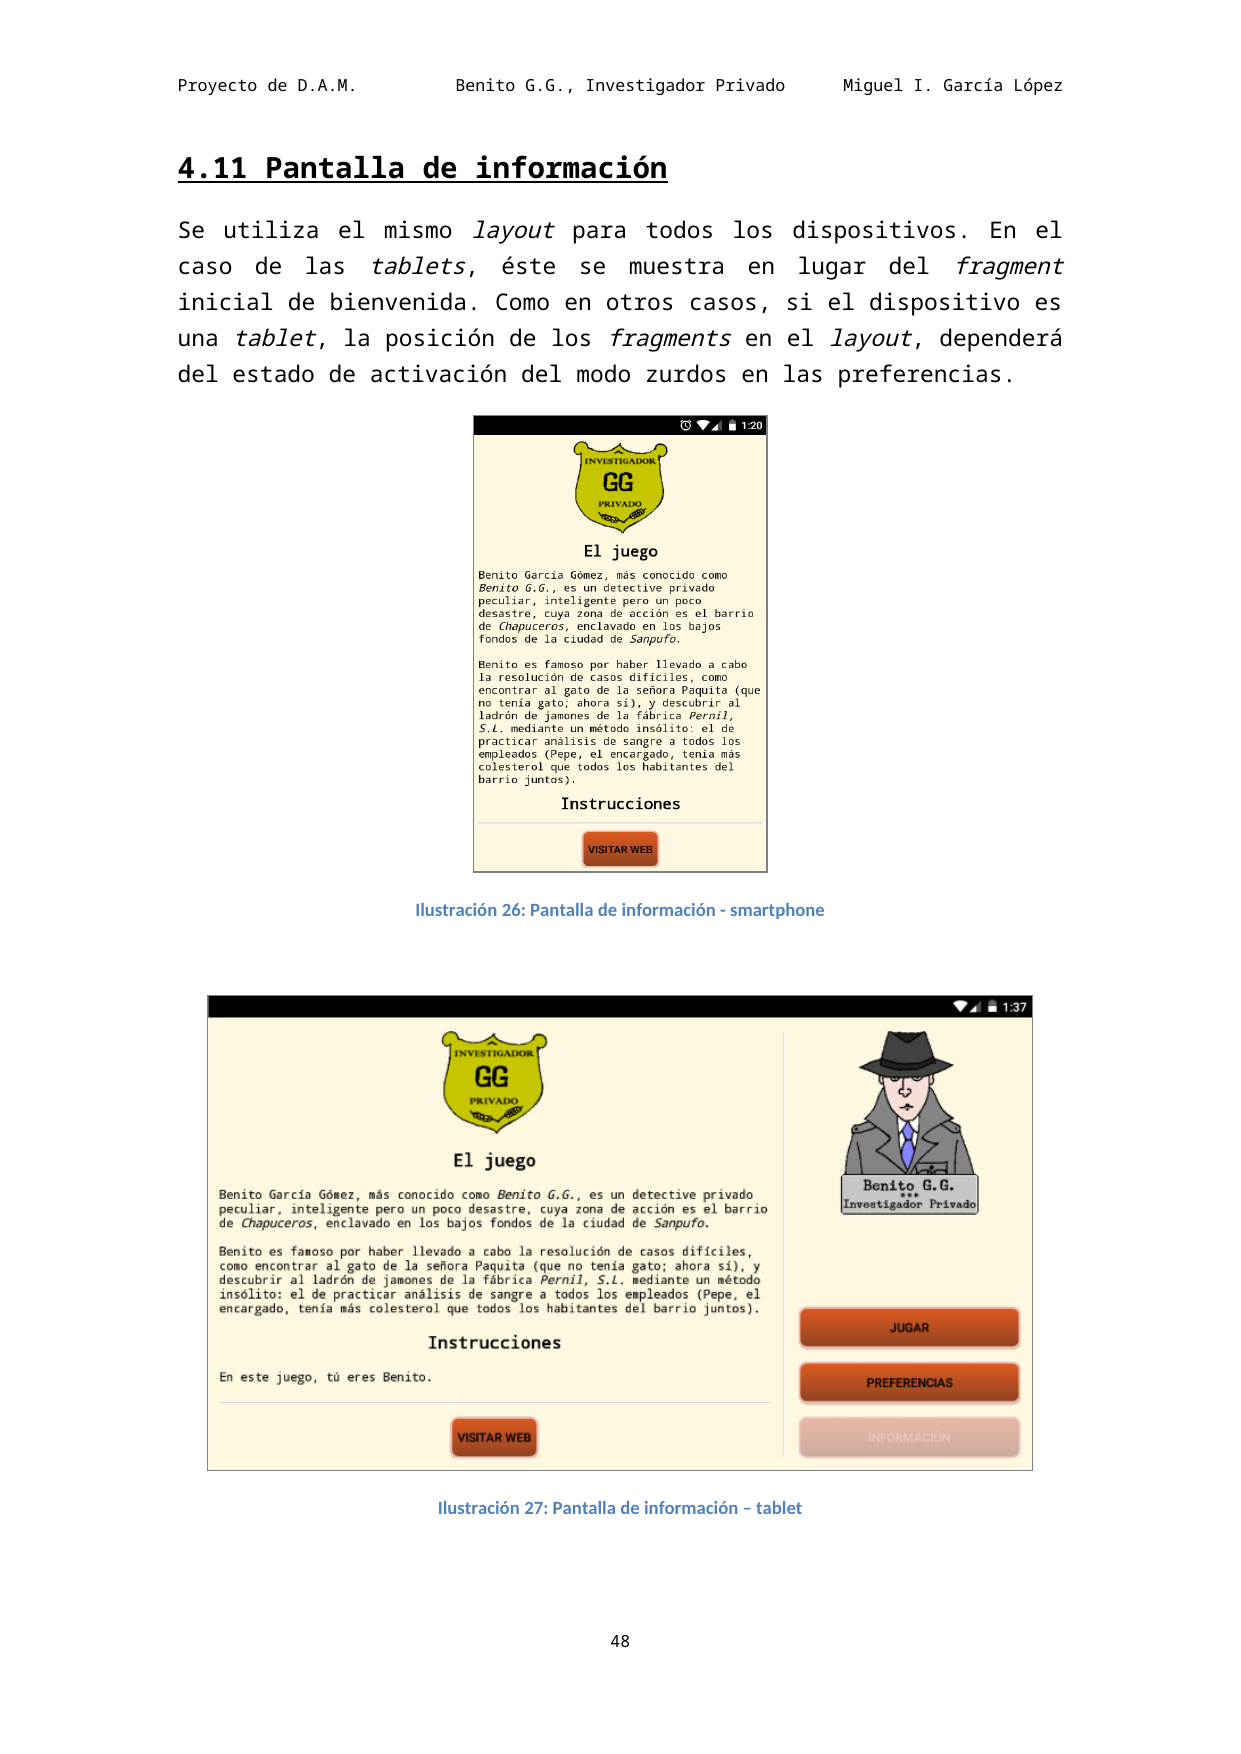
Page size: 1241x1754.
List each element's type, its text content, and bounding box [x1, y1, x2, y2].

text Se utiliza el mismo layout para todos los dispositivos. En el caso de las tablets, éste se muestra en lugar del fragment inicial de bienvenida. Como en otros casos, si el dispositivo es una tablet, la posición de los fragments en el layout, dependerá del estado de activación del modo zurdos en las preferencias. [177, 214, 1063, 389]
picture [474, 416, 766, 871]
picture [208, 996, 1032, 1470]
text 4.11 Pantalla de información [177, 148, 1063, 187]
